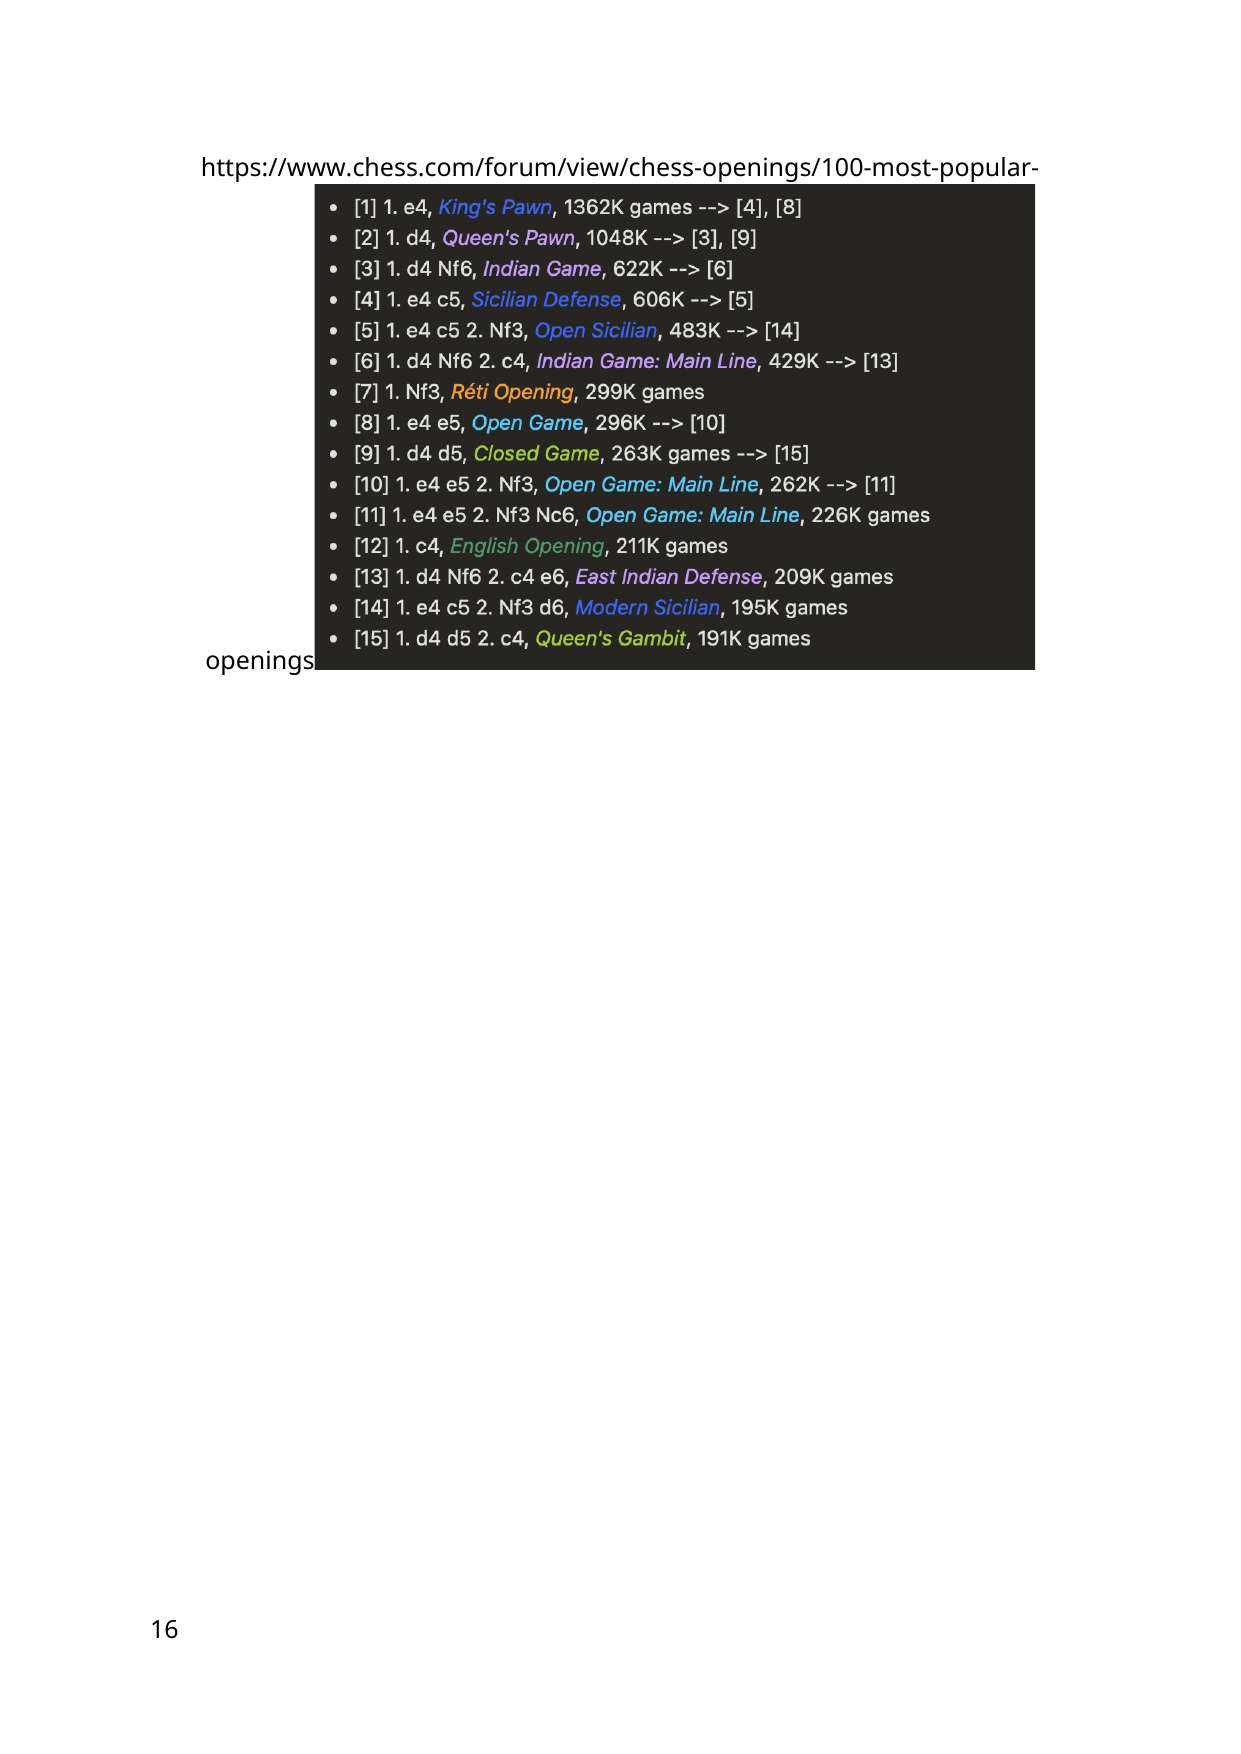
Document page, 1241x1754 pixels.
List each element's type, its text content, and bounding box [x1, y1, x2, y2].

picture [314, 184, 1035, 670]
